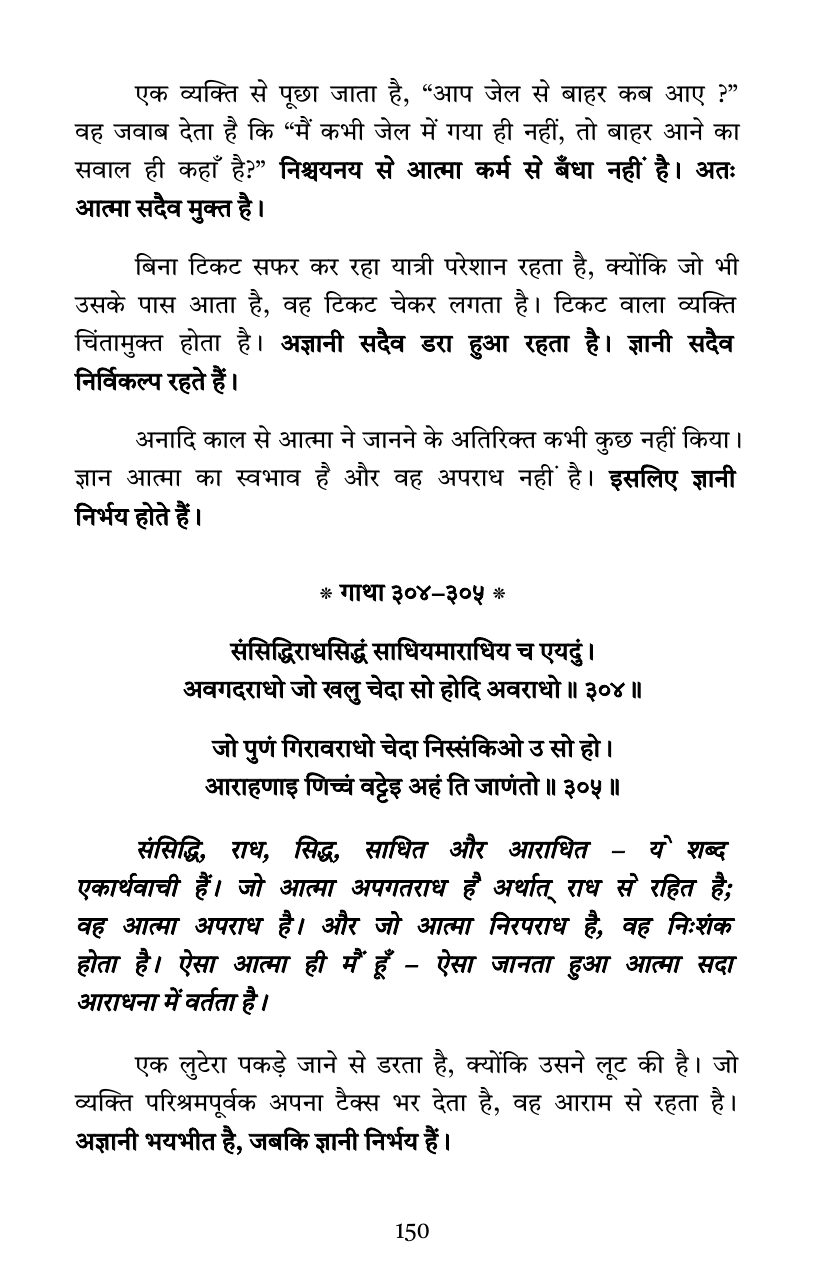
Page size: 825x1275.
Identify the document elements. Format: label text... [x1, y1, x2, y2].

text अवगदराधो जो खलु चेदा सो होदि अवराधो॥ ३०४॥ [75, 671, 750, 704]
text आराहणाइ णिच्चं वट्टेइ अहं ति जाणंतो॥ ३०५॥ [75, 768, 750, 801]
text बिना टिकट सफर कर रहा यात्री परेशान रहता है, क्योंकि जो भी उसके पास आता है, वह टिकट चेकर लगता है। टिकट वाला व्यक्ति चिंतामुक्त होता है। अज्ञानी सदैव डरा हुआ रहता है। ज्ञानी सदैव निर्विकल्प रहते हैं। [75, 248, 750, 396]
text एक लुटेरा पकड़े जाने से डरता है, क्योंकि उसने लूट की है। जो व्यक्ति परिश्रमपूर्वक अपना टैक्स भर देता है, वह आराम से रहता है। अज्ञानी भयभीत है, जबकि ज्ञानी निर्भय हैं। [75, 1046, 750, 1156]
text अनादि काल से आत्मा ने जानने के अतिरिक्त कभी कुछ नहीं किया। ज्ञान आत्मा का स्वभाव है और वह अपराध नहीं है। इसलिए ज्ञानी निर्भय होते हैं। [75, 422, 750, 531]
text एक व्यक्ति से पूछा जाता है, “आप जेल से बाहर कब आए ?” वह जवाब देता है कि “मैं कभी जेल में गया ही नहीं, तो बाहर आने का सवाल ही कहाँ है?” निश्चयनय से आत्मा कर्म से बँधा नहीं है। अतः आत्मा सदैव मुक्त है। [75, 75, 750, 223]
text ⁕ गाथा ३०४−३०५ ⁕ [75, 573, 750, 607]
text संसिद्धिराधसिद्धं साधियमाराधिय च एयदुं। [75, 632, 750, 666]
text संसिद्धि, राध, सिद्ध, साधित और आराधित − ये शब्द एकार्थवाची हैं। जो आत्मा अपगतराध है अर्थात् राध से रहित है; वह आत्मा अपराध है। और जो आत्मा निरपराध है, वह निःशंक होता है। ऐसा आत्मा ही मैं हूँ − ऐसा जानता हुआ आत्मा सदा आराधना में वर्तता है। [75, 831, 750, 1017]
text जो पुणं गिरावराधो चेदा निस्संकिओ उ सो हो। [75, 729, 750, 763]
